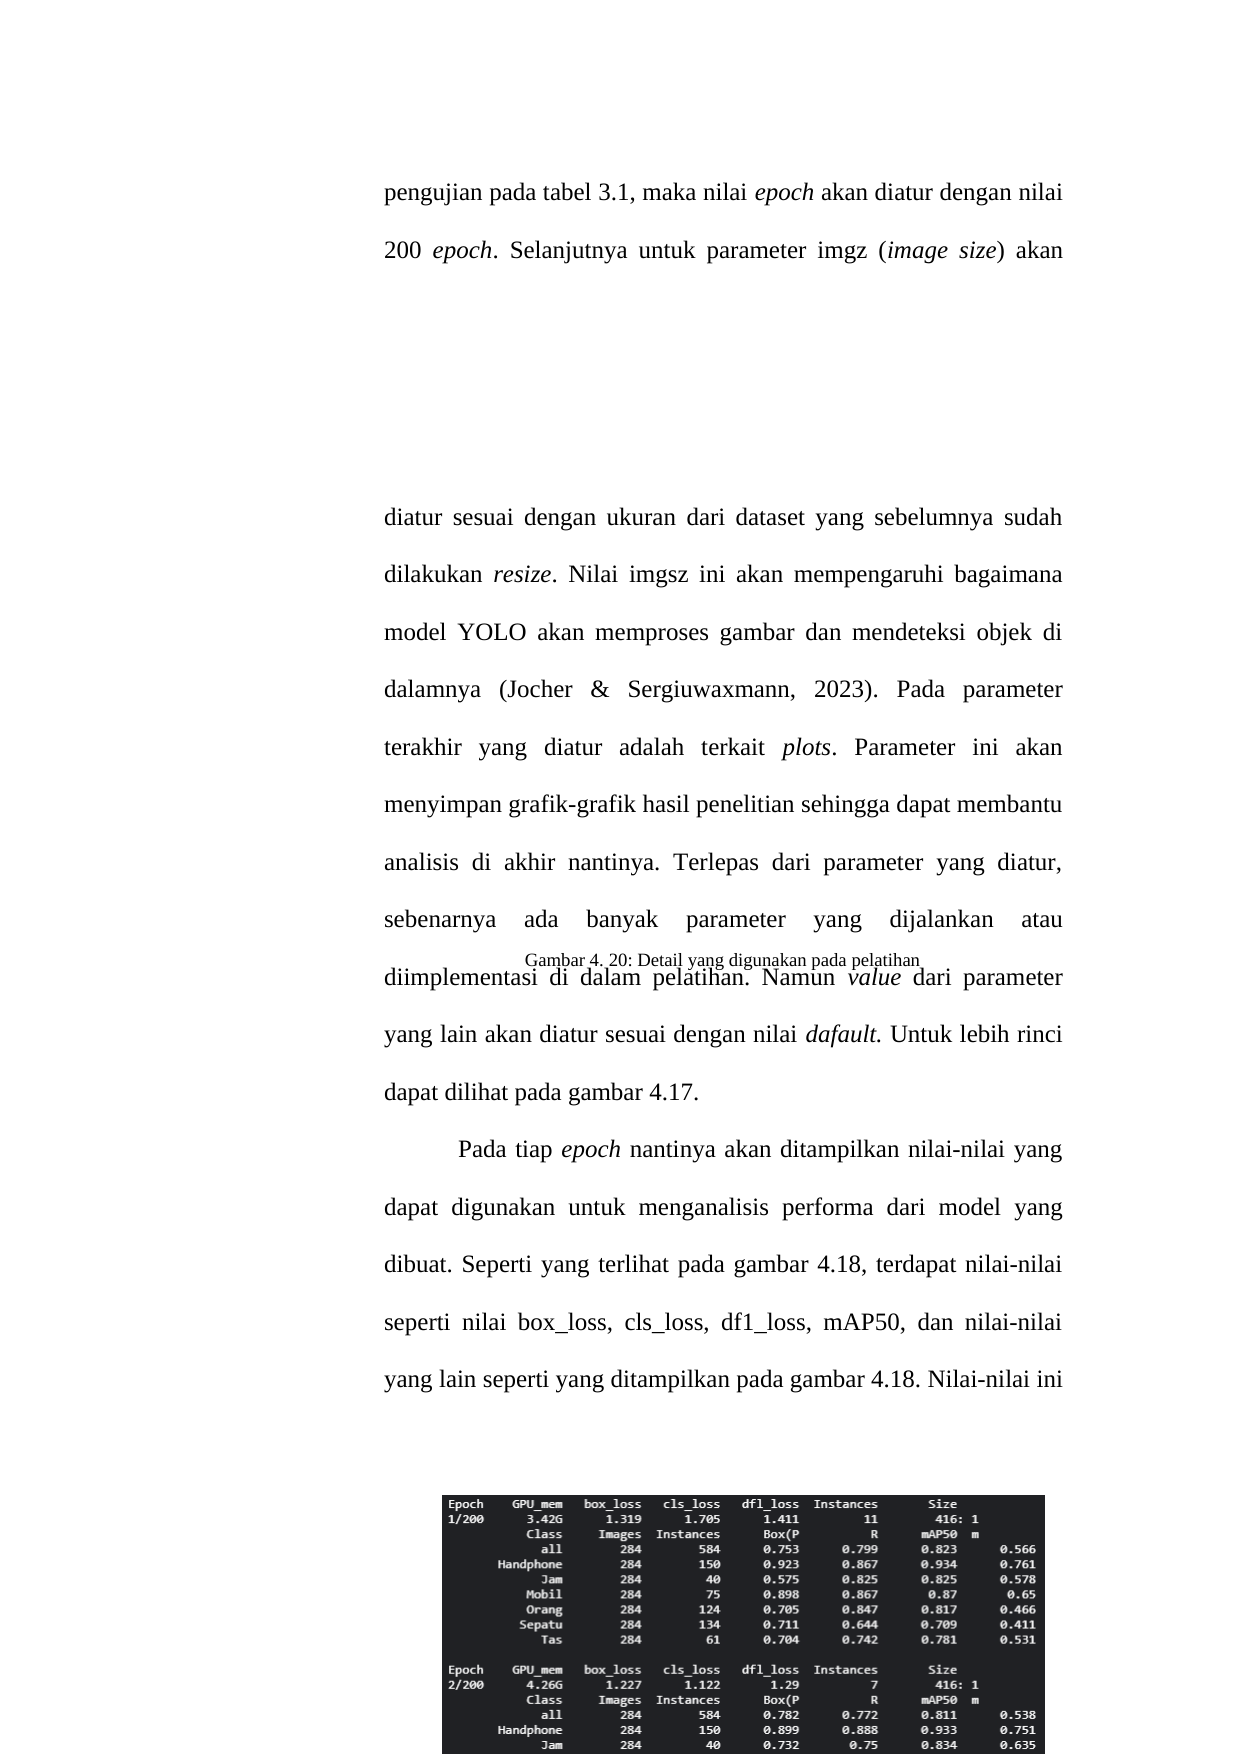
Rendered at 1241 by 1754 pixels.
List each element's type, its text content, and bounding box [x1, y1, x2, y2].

picture [442, 1495, 1045, 1754]
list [384, 177, 1063, 1106]
